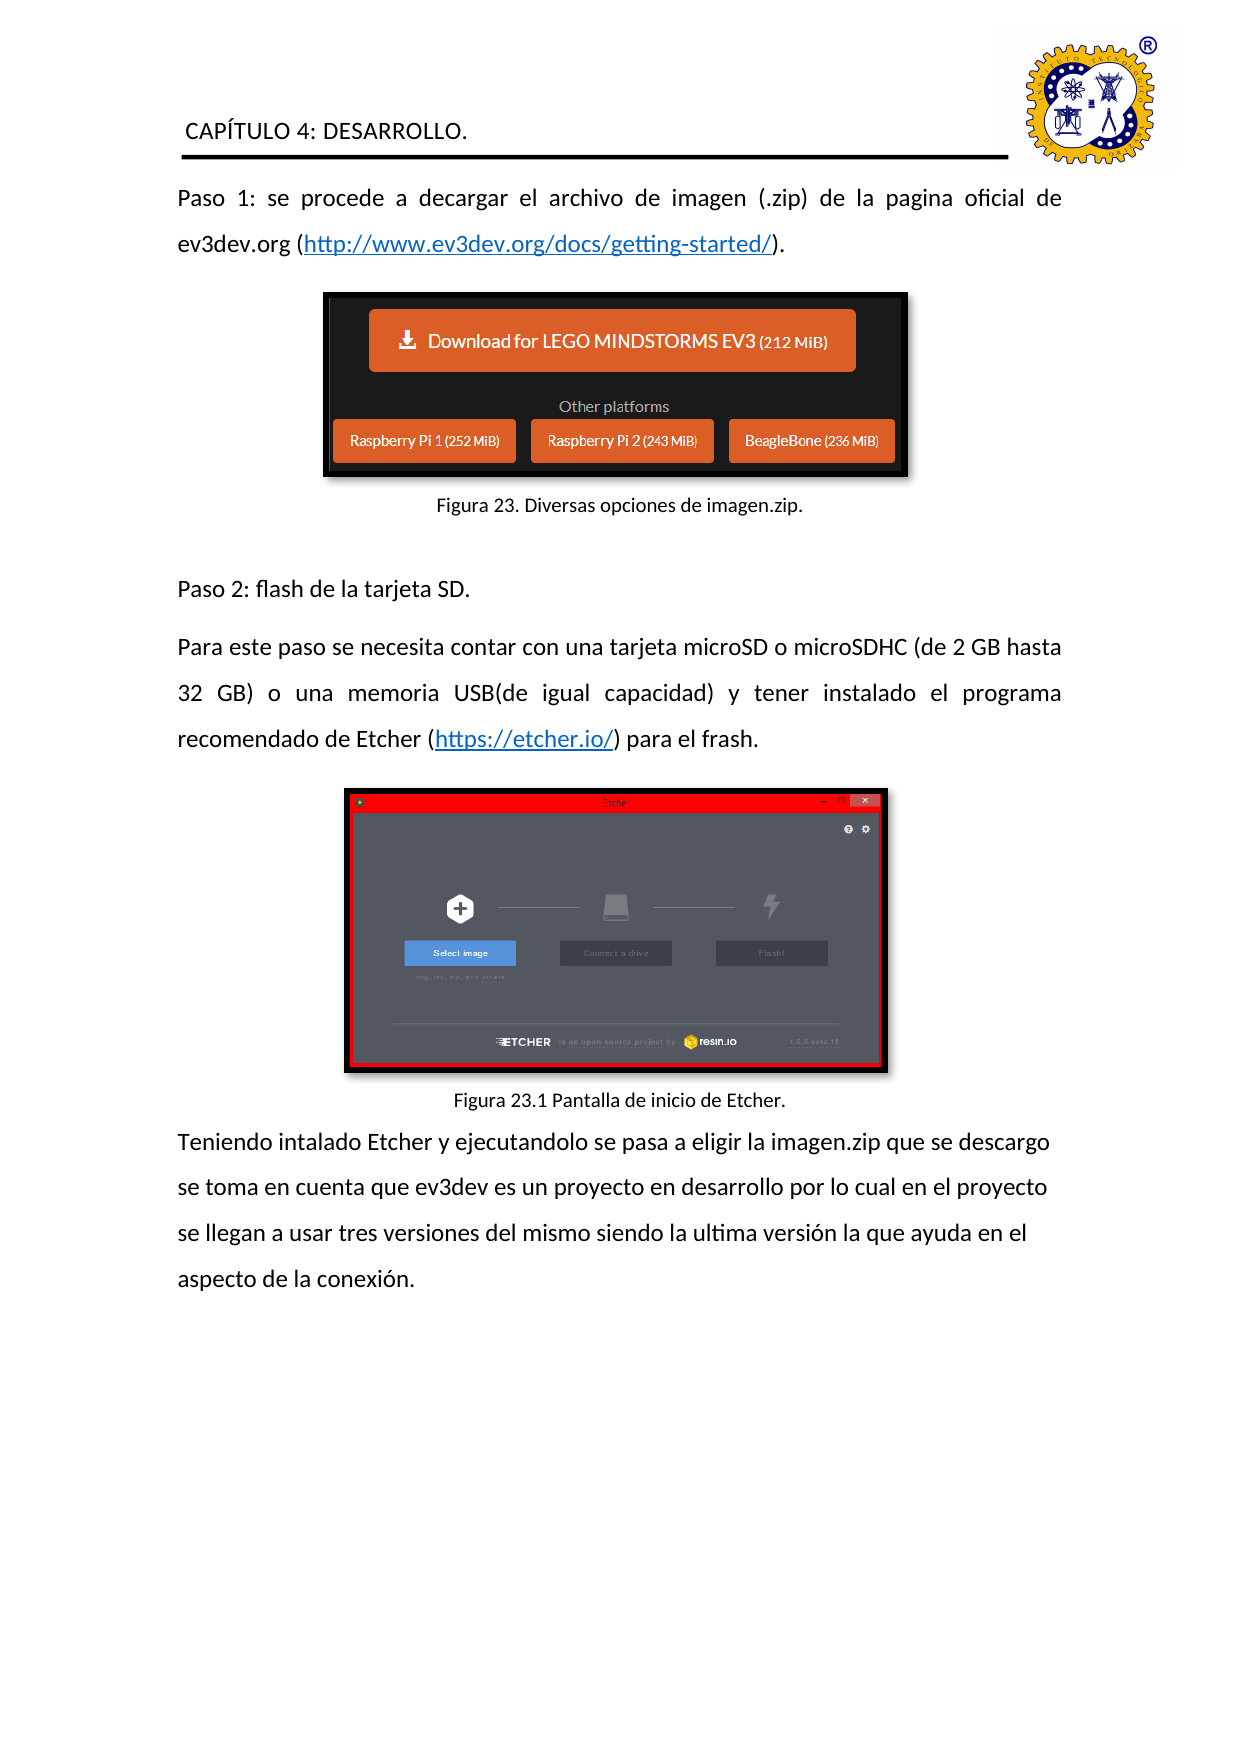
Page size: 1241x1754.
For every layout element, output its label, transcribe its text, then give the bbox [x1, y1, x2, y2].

text Teniendo intalado Etcher y ejecutandolo se pasa a eligir la imagen.zip que se descargo se toma en cuenta que ev3dev es un proyecto en desarrollo por lo cual en el proyecto se llegan a usar tres versiones del mismo siendo la ultima versión la que ayuda en el aspecto de la conexión. [177, 1126, 1063, 1293]
text Paso 2: flash de la tarjeta SD. [177, 573, 1063, 604]
text Paso 1: se procede a decargar el archivo de imagen (.zip) de la pagina oficial de ev3dev.org (http://www.ev3dev.org/docs/getting-started/). [177, 182, 1063, 258]
picture [329, 298, 901, 471]
picture [350, 794, 881, 1067]
picture [996, 27, 1179, 171]
text Para este paso se necesita contar con una tarjeta microSD o microSDHC (de 2 GB hasta 32 GB) o una memoria USB(de igual capacidad) y tener instalado el programa recomendado de Etcher (https://etcher.io/) para el frash. [177, 632, 1063, 753]
